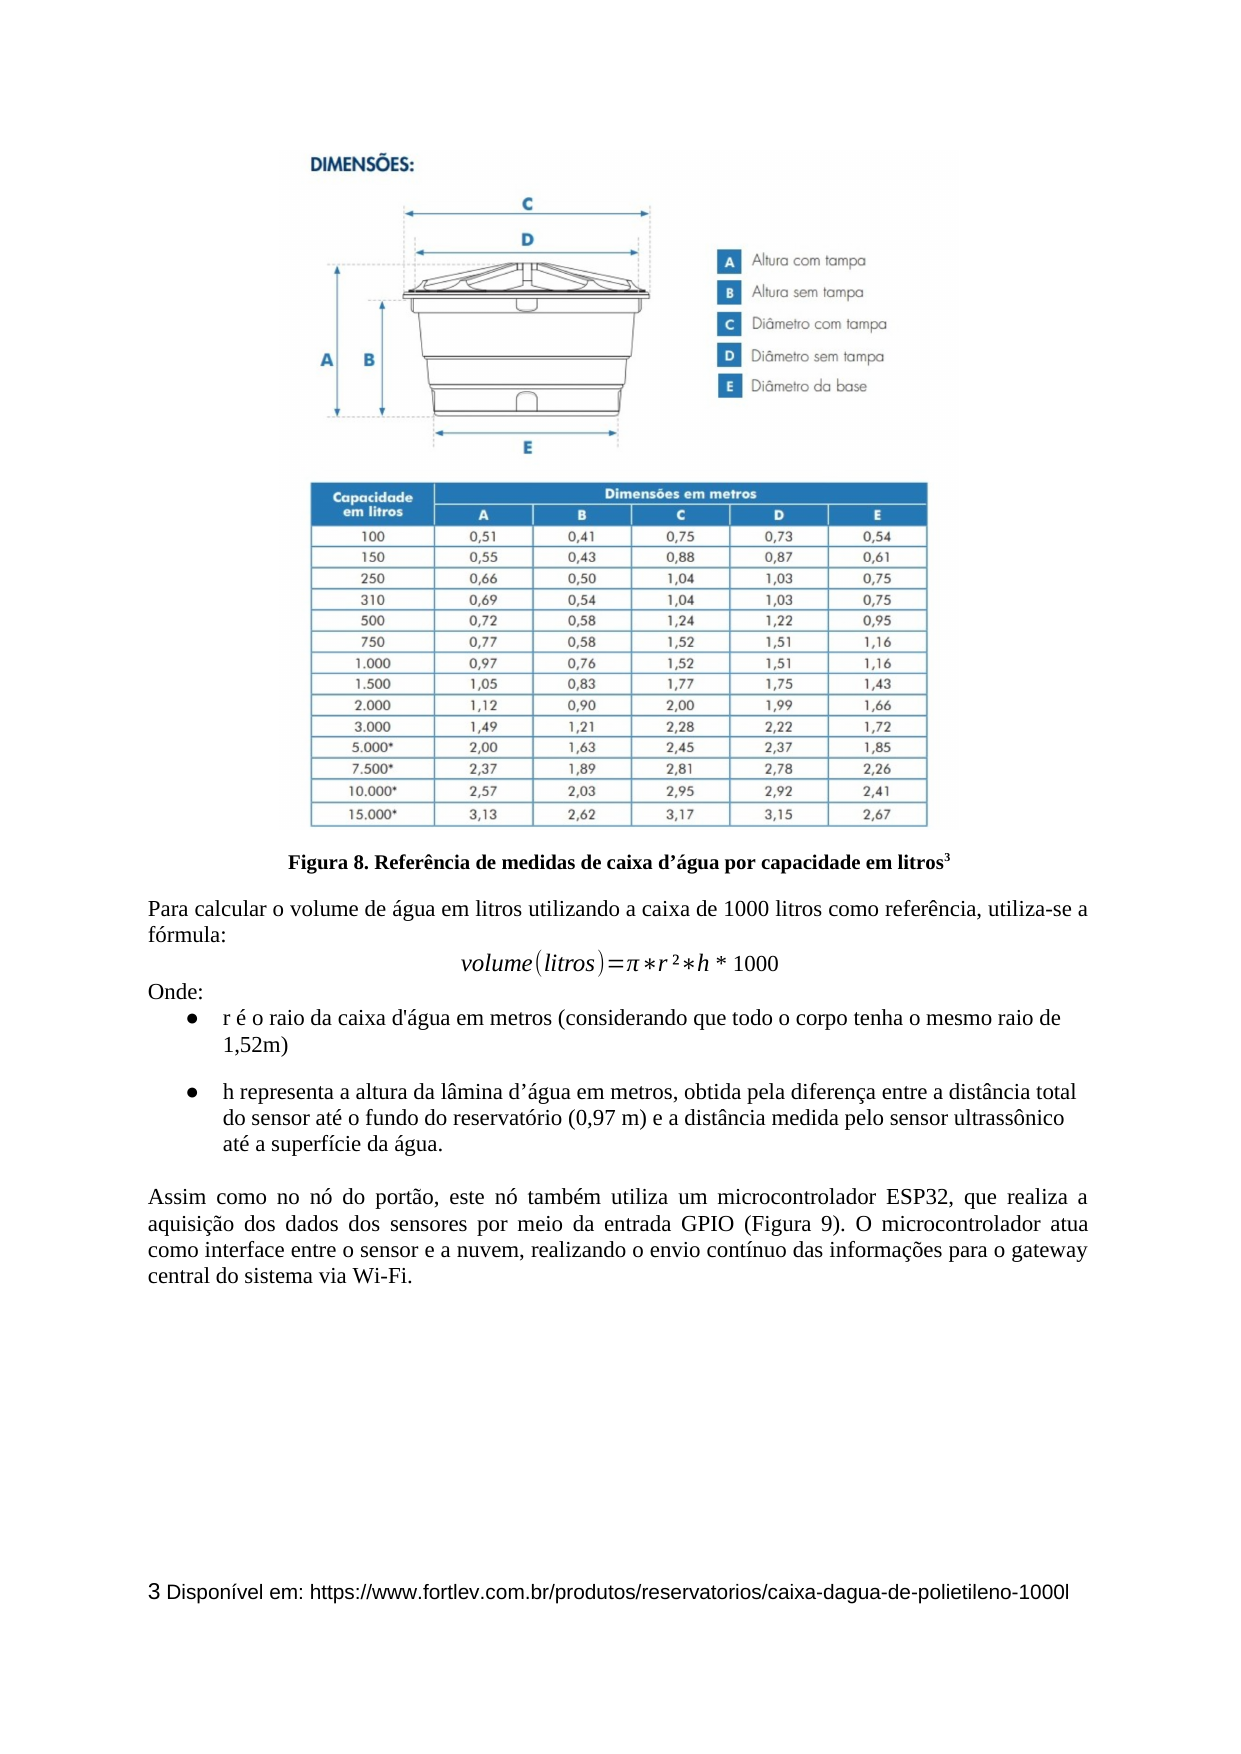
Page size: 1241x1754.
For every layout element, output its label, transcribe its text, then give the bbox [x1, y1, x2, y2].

list r é o raio da caixa d'água em metros (considerando que todo o corpo tenha o mesmo raio de 1,52m) [185, 1004, 1090, 1057]
picture [279, 150, 959, 830]
text Assim como no nó do portão, este nó também utiliza um microcontrolador ESP32, que realiza a aquisição dos dados dos sensores por meio da entrada GPIO (Figura 9). O microcontrolador atua como interface entre o sensor e a nuvem, realizando o envio contínuo das informações para o gateway central do sistema via Wi-Fi. [148, 1183, 1090, 1289]
text * 1000 [148, 948, 1090, 978]
text Onde: [148, 978, 1090, 1004]
list h representa a altura da lâmina d’água em metros, obtida pela diferença entre a distância total do sensor até o fundo do reservatório (0,97 m) e a distância medida pelo sensor ultrassônico até a superfície da água. [185, 1078, 1090, 1157]
text Figura 8. Referência de medidas de caixa d’água por capacidade em litros [148, 850, 1090, 874]
text Para calcular o volume de água em litros utilizando a caixa de 1000 litros como referência, utiliza-se a fórmula: [148, 895, 1090, 948]
